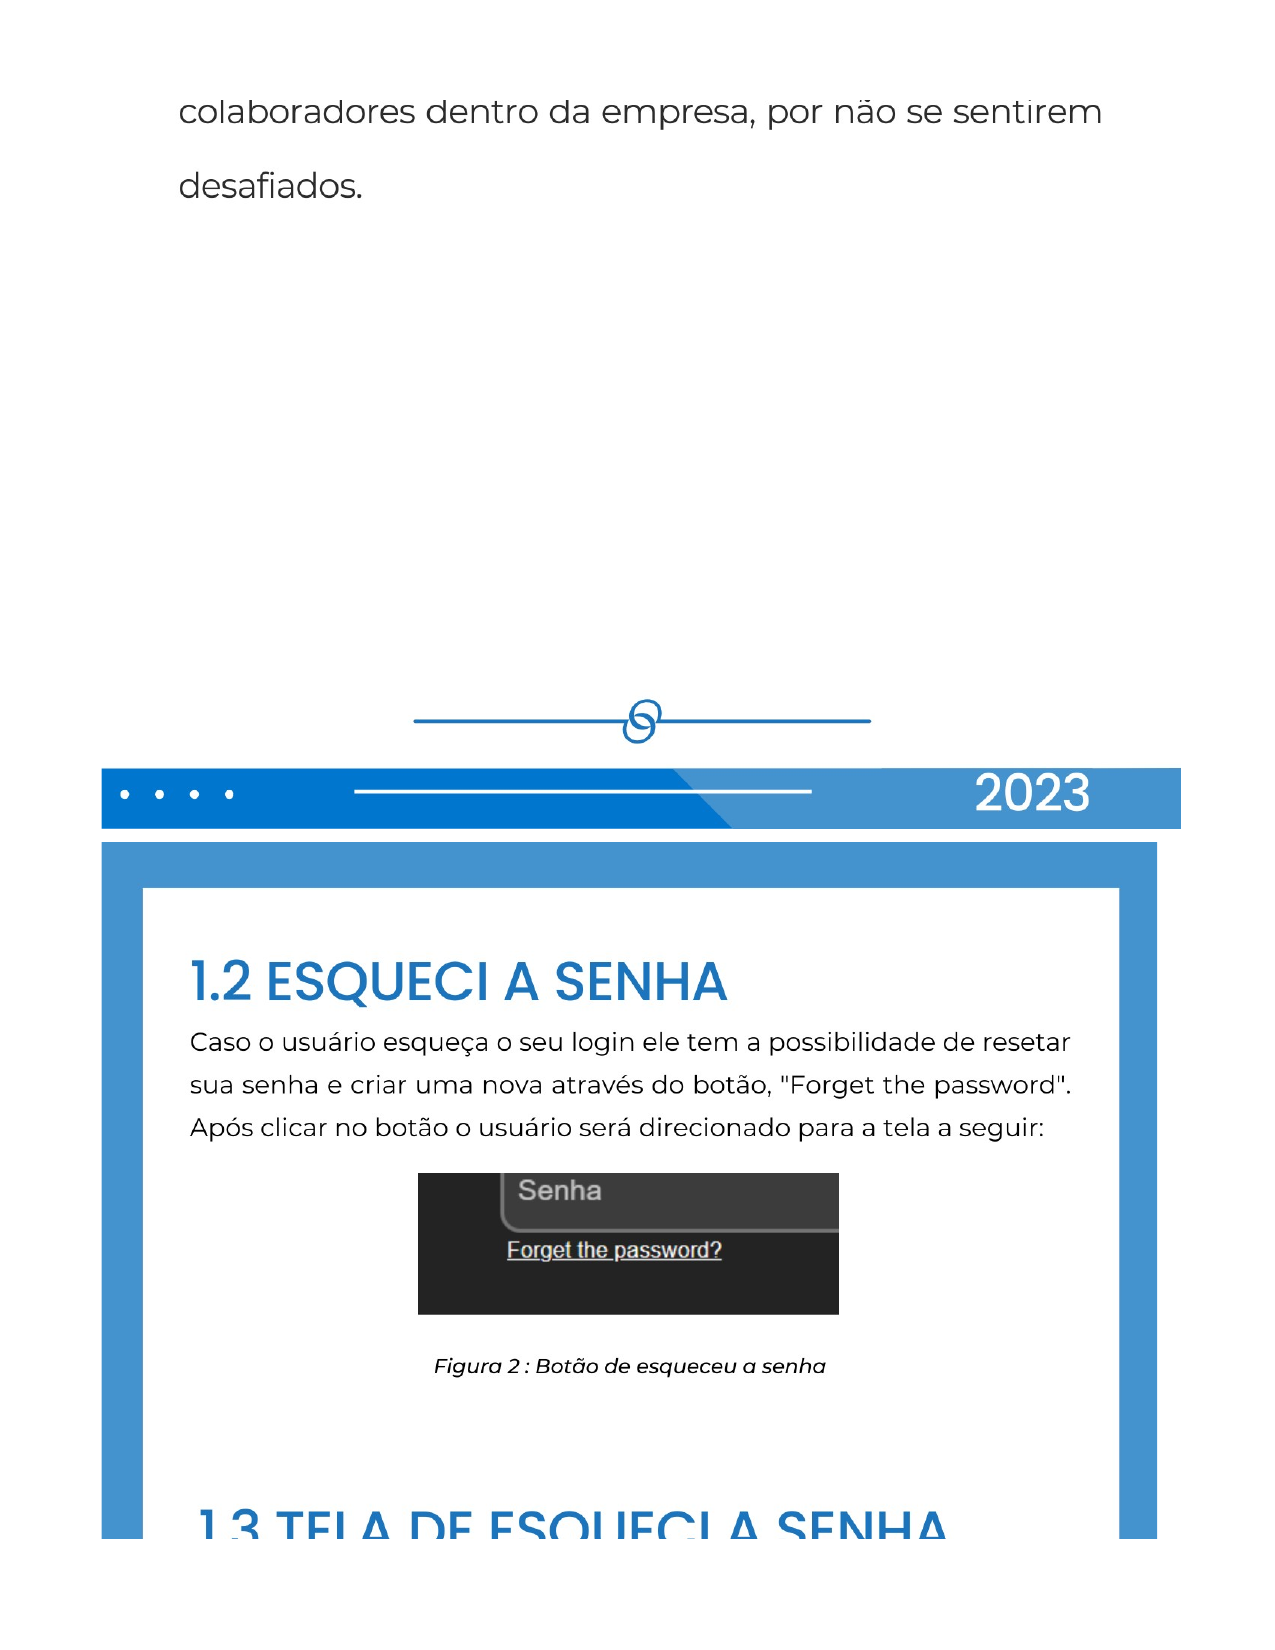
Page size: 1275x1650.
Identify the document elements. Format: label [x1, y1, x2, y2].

picture [101, 100, 1181, 829]
picture [101, 842, 1158, 1539]
